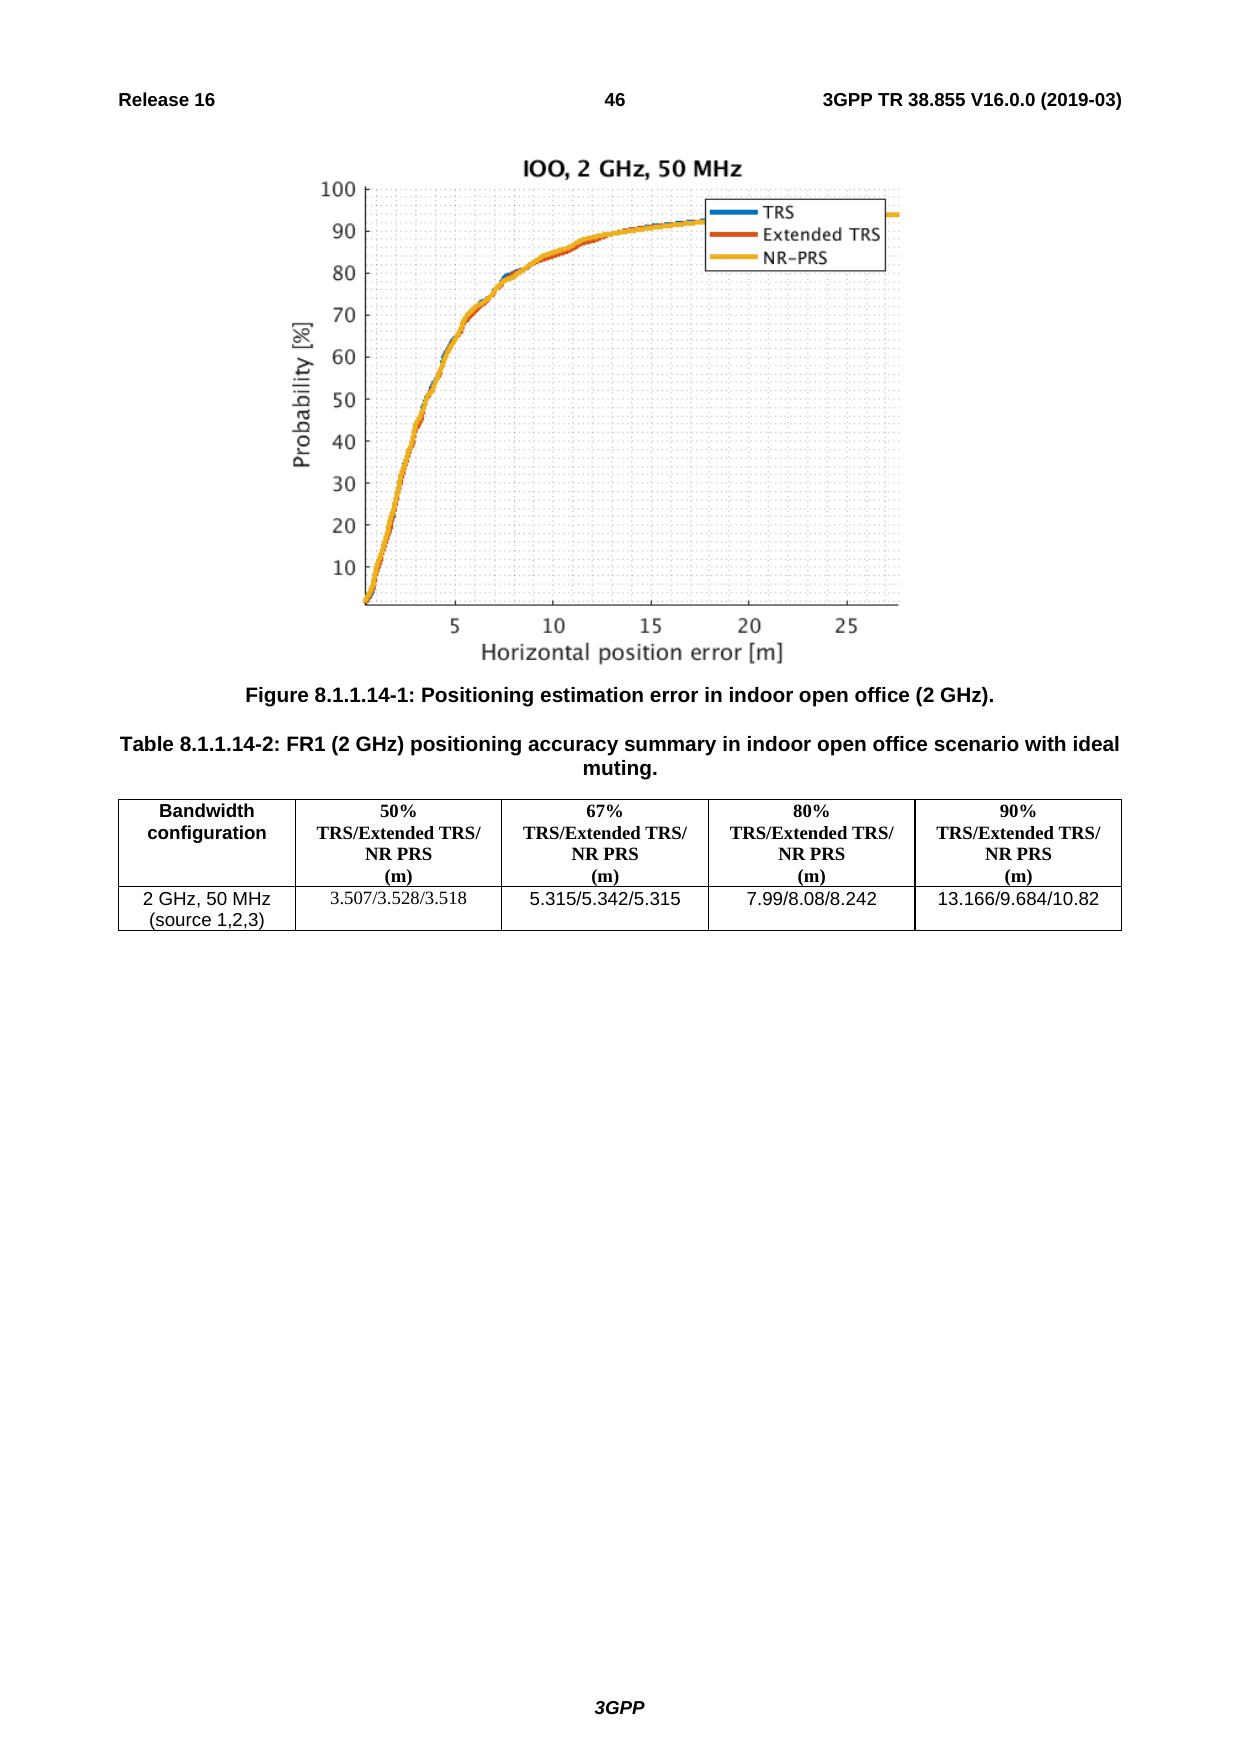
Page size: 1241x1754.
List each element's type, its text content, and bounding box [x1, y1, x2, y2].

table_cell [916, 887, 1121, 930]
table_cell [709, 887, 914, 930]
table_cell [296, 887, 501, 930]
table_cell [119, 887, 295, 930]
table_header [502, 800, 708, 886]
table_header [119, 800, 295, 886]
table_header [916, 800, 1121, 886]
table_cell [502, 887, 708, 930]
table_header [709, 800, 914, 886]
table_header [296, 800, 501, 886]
picture [275, 147, 965, 665]
text Figure 8.1.1.14-1: Positioning estimation error in indoor open office (2 GHz). [118, 683, 1122, 707]
text Table 8.1.1.14-2: FR1 (2 GHz) positioning accuracy summary in indoor open office scenario with ideal muting. [118, 732, 1122, 780]
